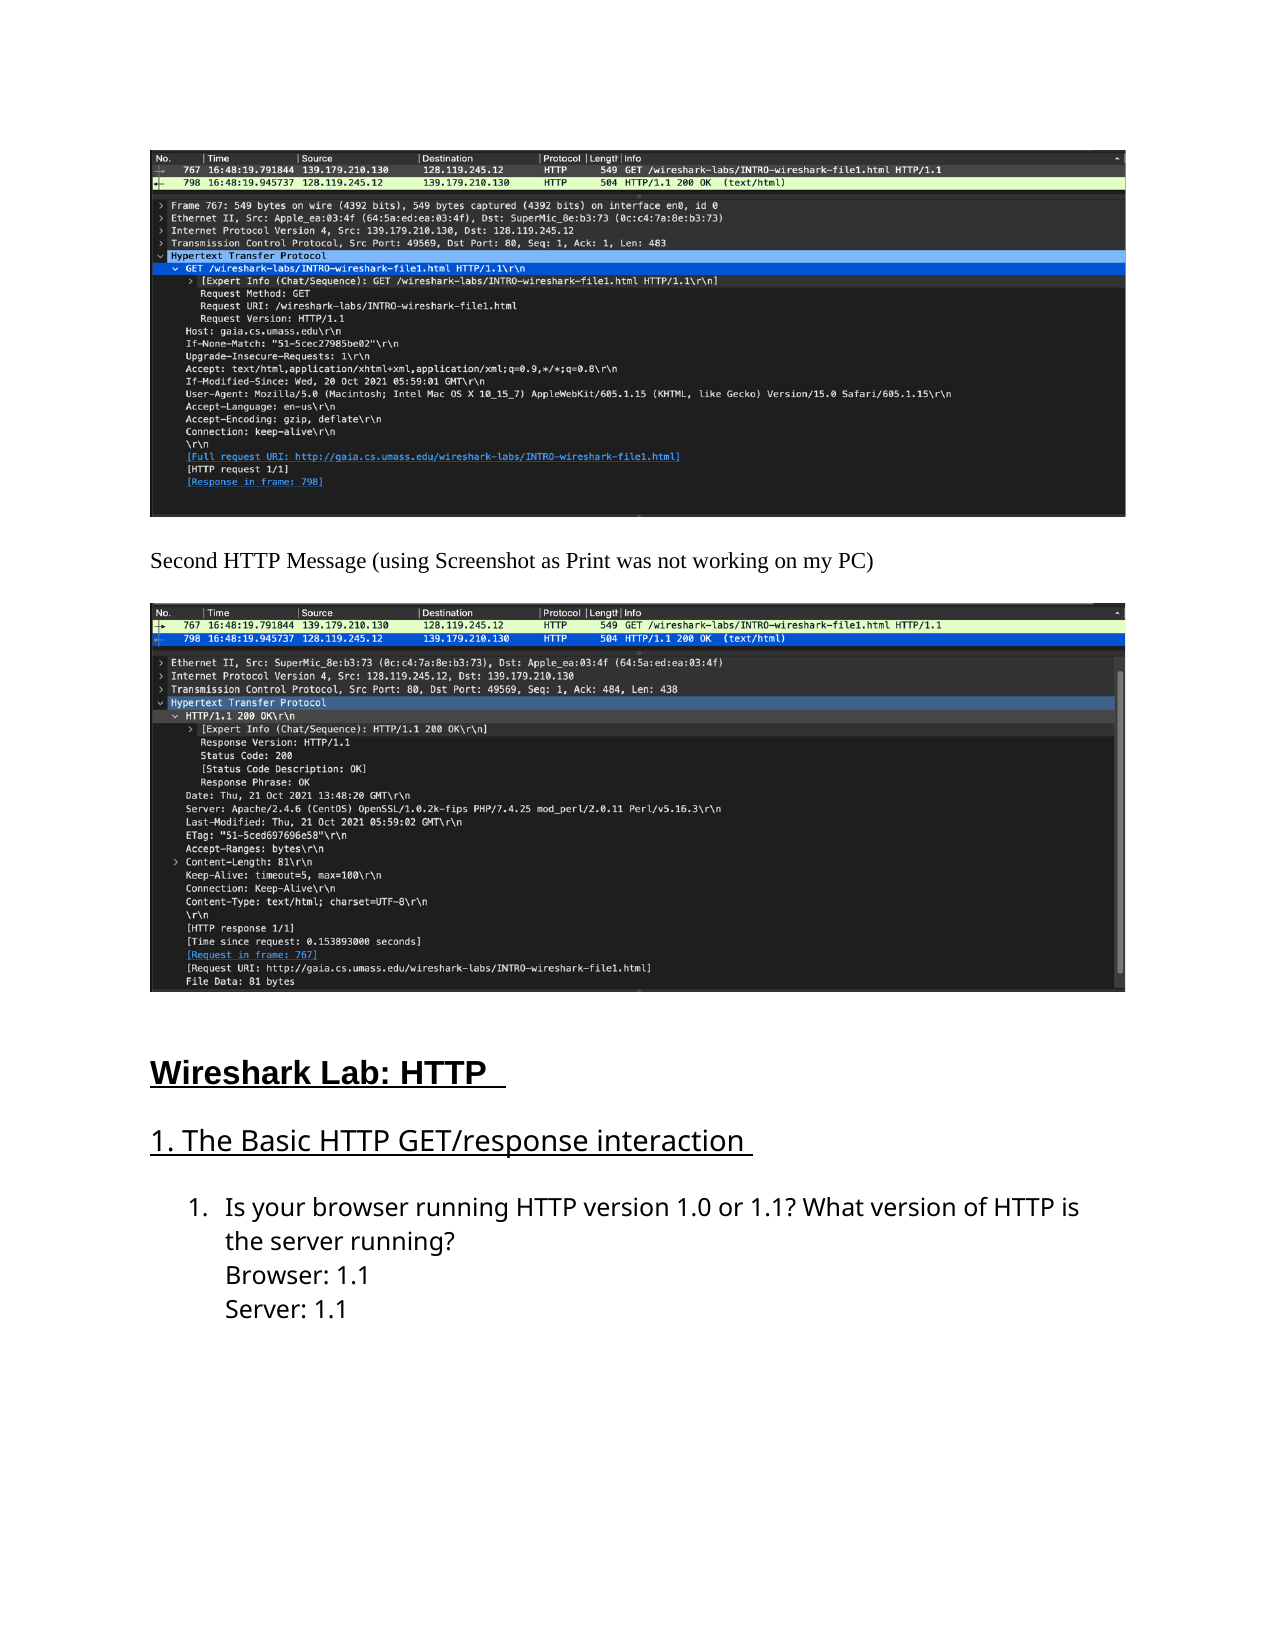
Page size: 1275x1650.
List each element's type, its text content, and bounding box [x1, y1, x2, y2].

list Is your browser running HTTP version 1.0 or 1.1? What version of HTTP is the server running? Browser: 1.1 Server: 1.1 [187, 1189, 1125, 1326]
text Second HTTP Message (using Screenshot as Print was not working on my PC) [150, 547, 1125, 573]
picture [150, 150, 1126, 517]
picture [150, 603, 1125, 992]
text Wireshark Lab: HTTP [150, 1053, 1125, 1091]
text 1. The Basic HTTP GET/response interaction [150, 1120, 1125, 1160]
